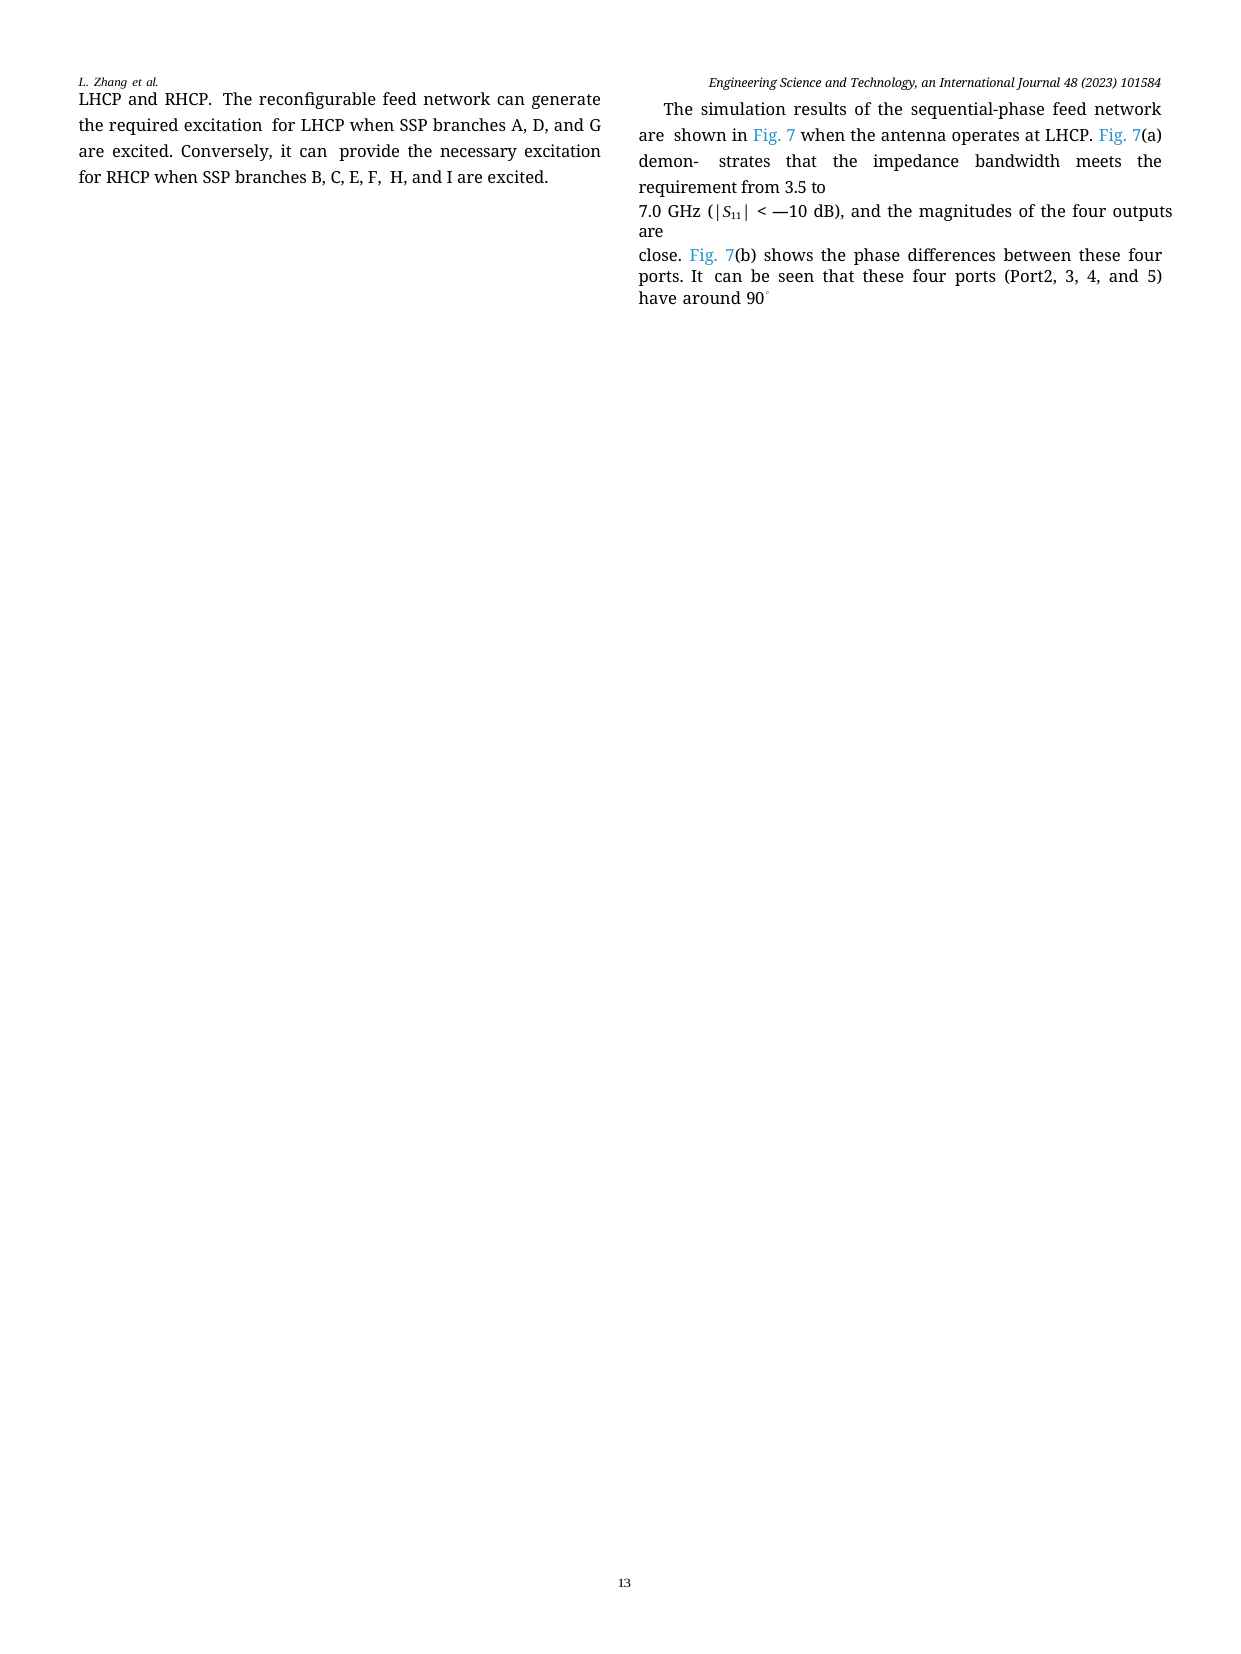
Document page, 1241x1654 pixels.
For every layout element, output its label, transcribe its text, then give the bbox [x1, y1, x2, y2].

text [78, 87, 601, 188]
text 7.0 GHz (|S11| < —10 dB), and the magnitudes of the four outputs are [638, 201, 1173, 242]
text close. Fig. 7(b) shows the phase differences between these four ports. It can be seen that these four ports (Port2, 3, 4, and 5) have around 90◦ [638, 244, 1162, 309]
text The simulation results of the sequential-phase feed network are shown in Fig. 7 when the antenna operates at LHCP. Fig. 7(a) demon- strates that the impedance bandwidth meets the requirement from 3.5 to [638, 97, 1162, 198]
